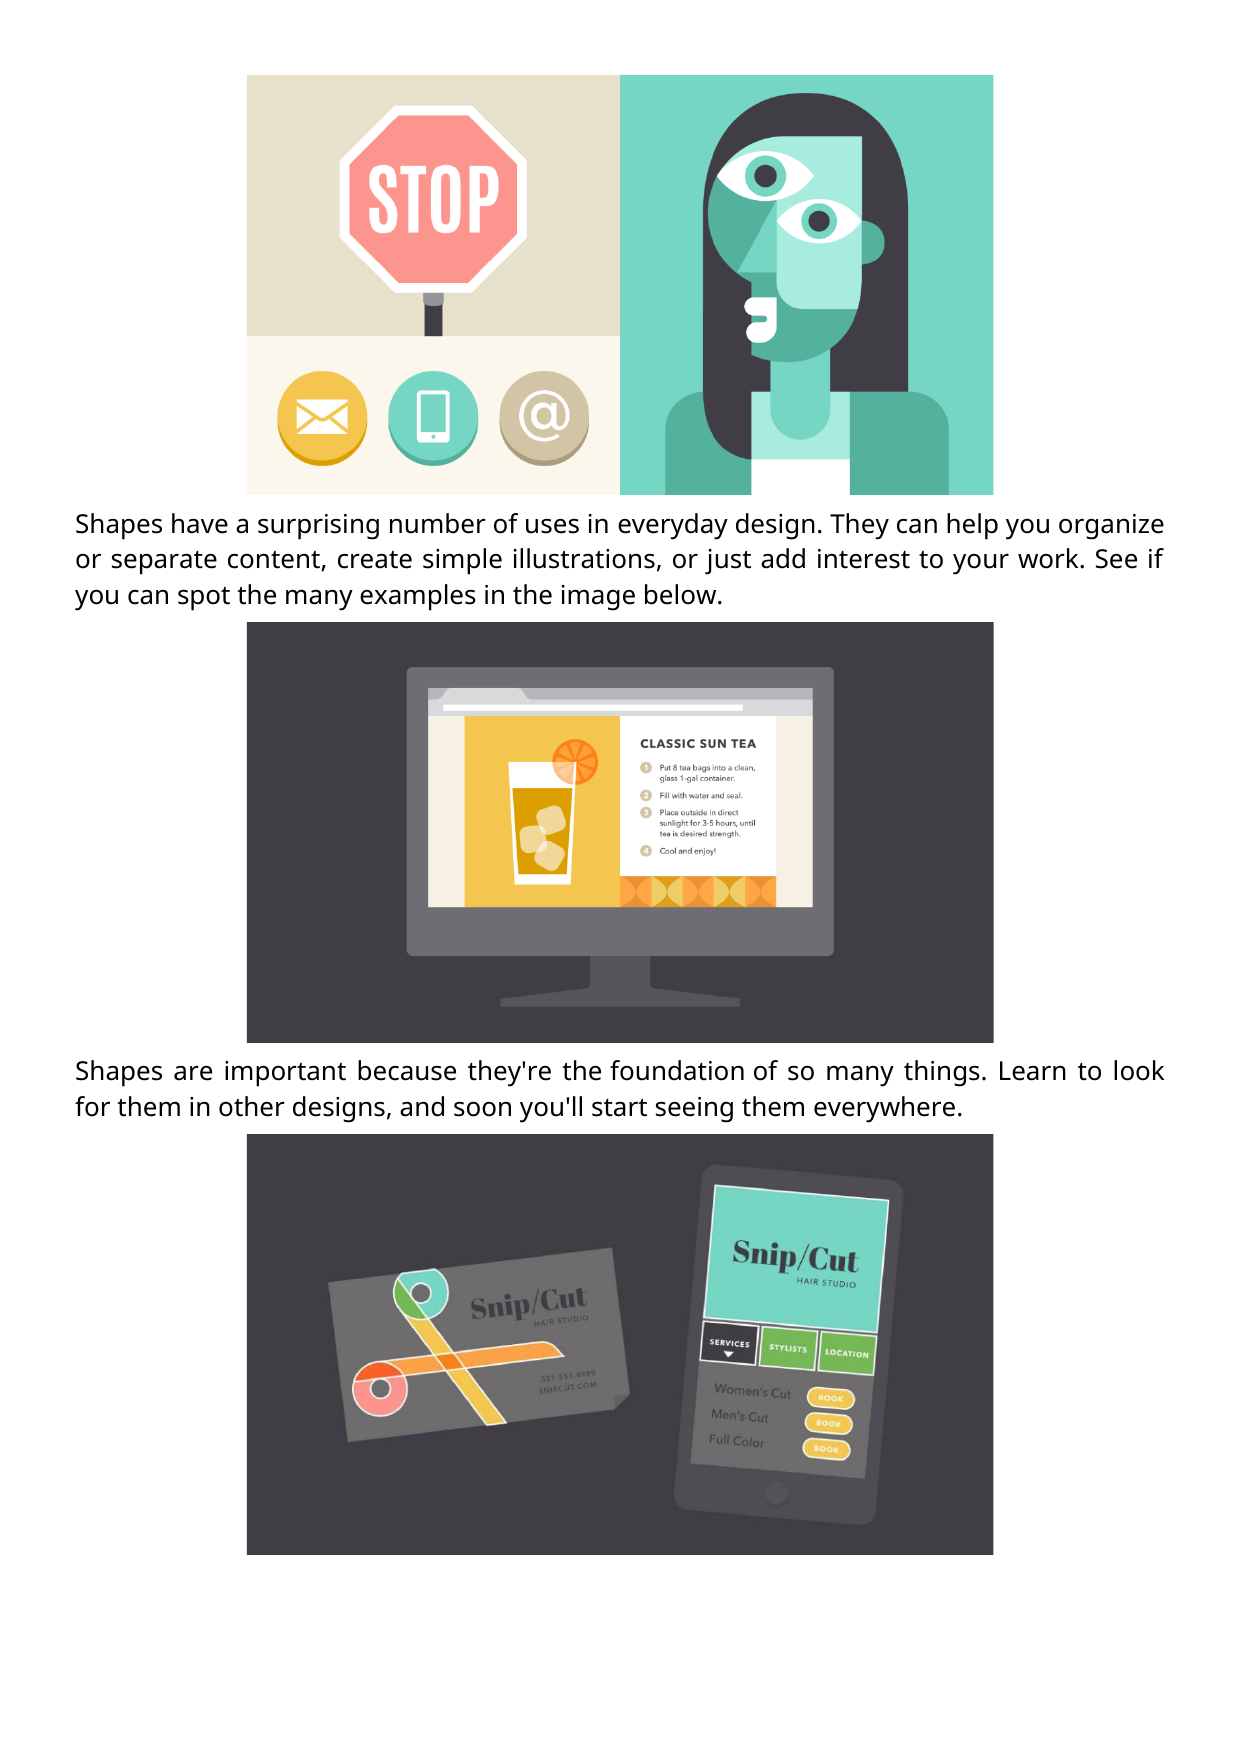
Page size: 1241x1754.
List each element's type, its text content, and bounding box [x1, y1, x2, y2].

picture [246, 1134, 994, 1555]
picture [246, 75, 994, 495]
picture [246, 622, 994, 1043]
text Shapes have a surprising number of uses in everyday design. They can help you organize or separate content, create simple illustrations, or just add interest to your work. See if you can spot the many examples in the image below. [75, 505, 1165, 612]
text Shapes are important because they're the foundation of so many things. Learn to look for them in other designs, and soon you'll start seeing them everywhere. [75, 1053, 1165, 1124]
